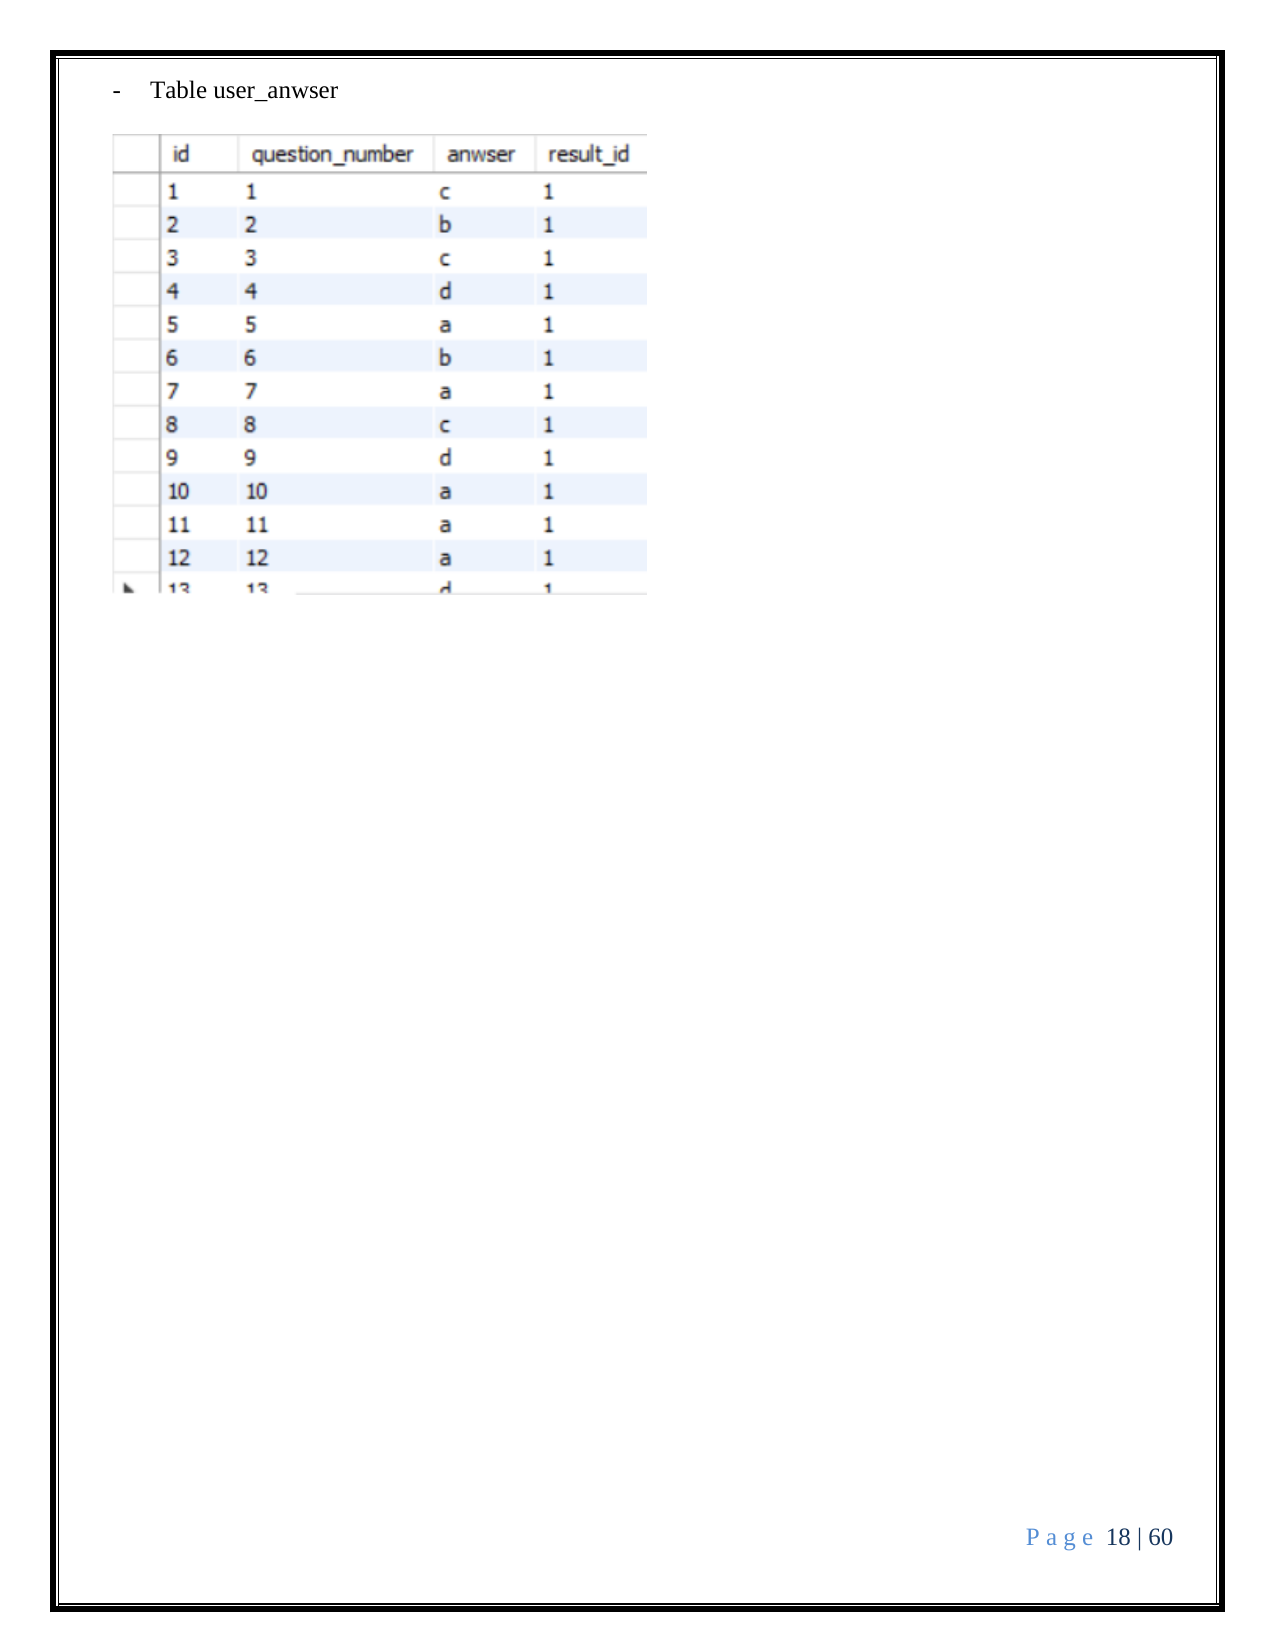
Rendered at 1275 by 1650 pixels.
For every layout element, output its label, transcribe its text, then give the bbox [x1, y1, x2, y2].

list Table user_anwser [112, 75, 887, 104]
picture [112, 134, 647, 595]
